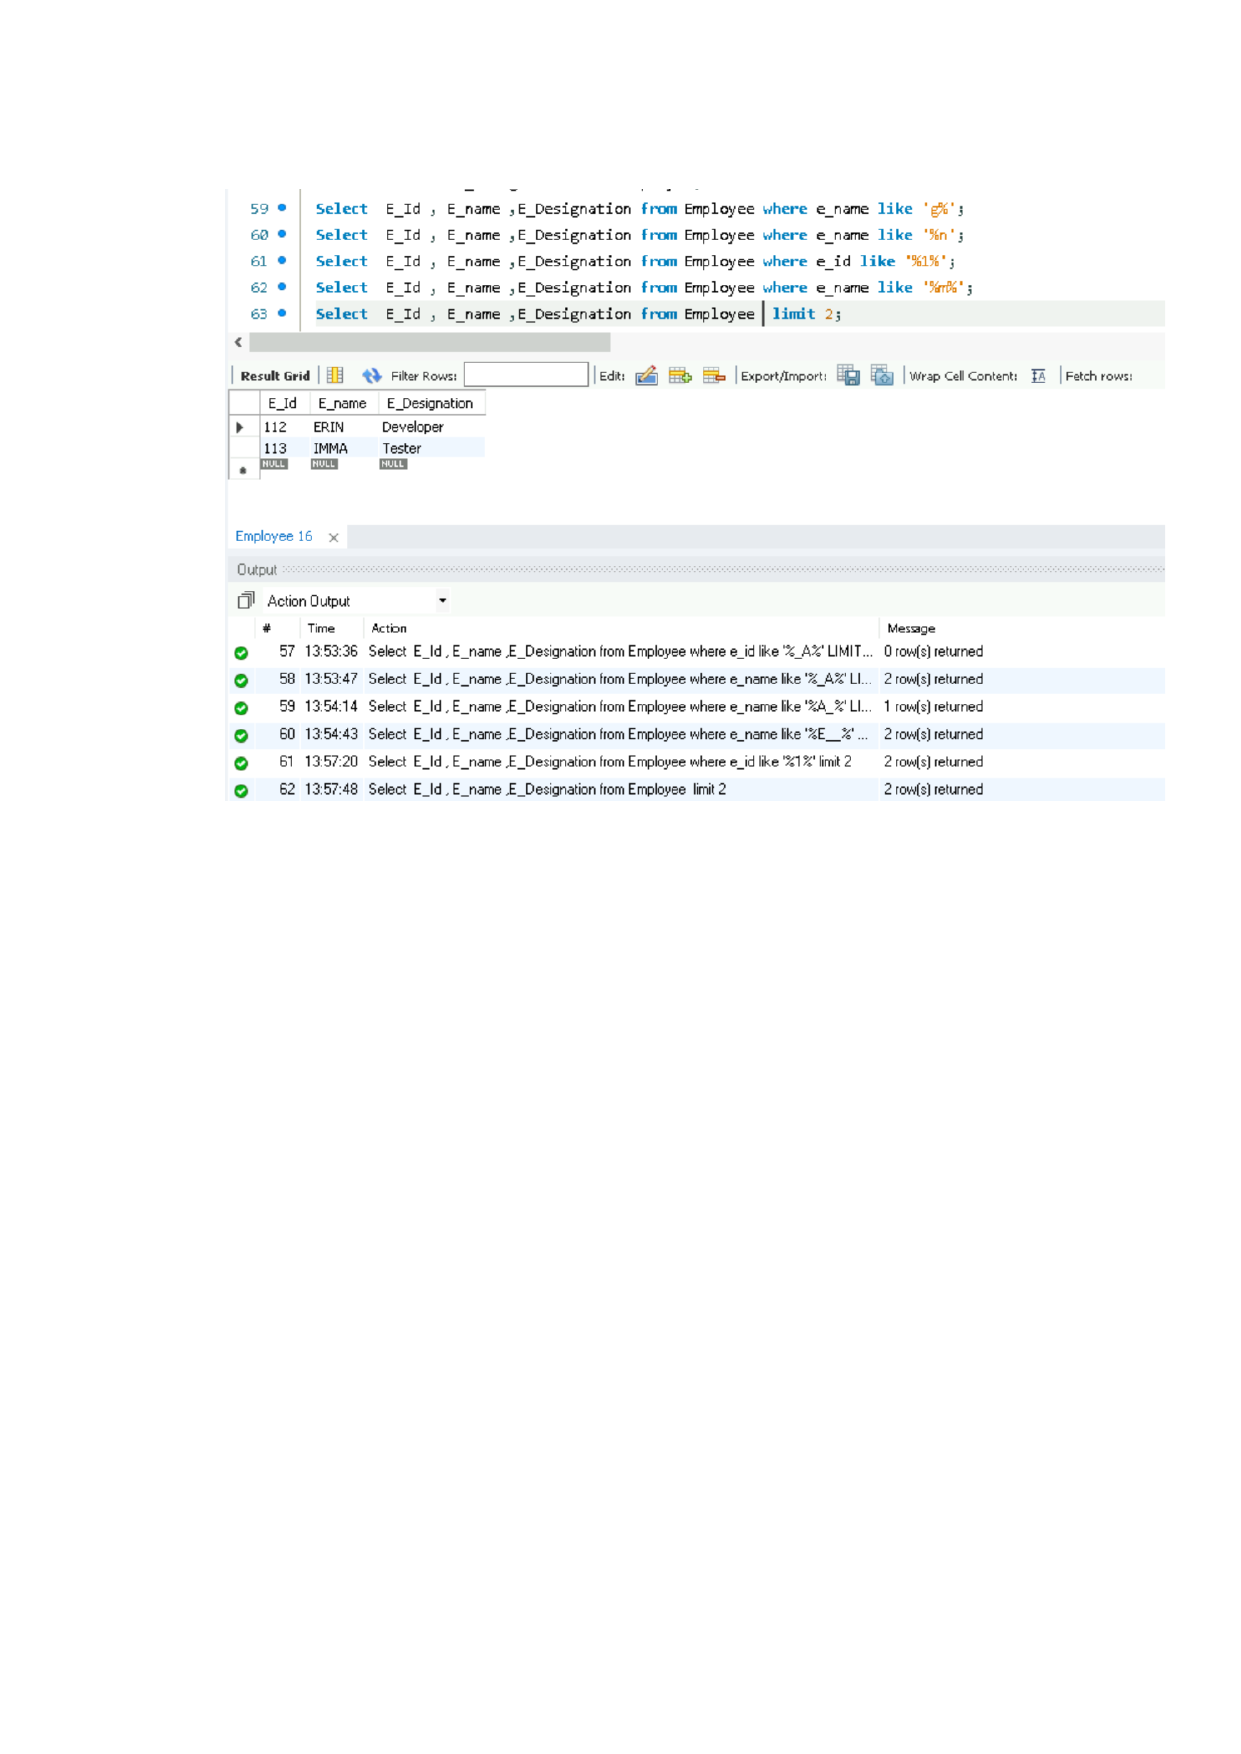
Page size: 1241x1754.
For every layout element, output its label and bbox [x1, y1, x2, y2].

picture [225, 189, 1166, 801]
